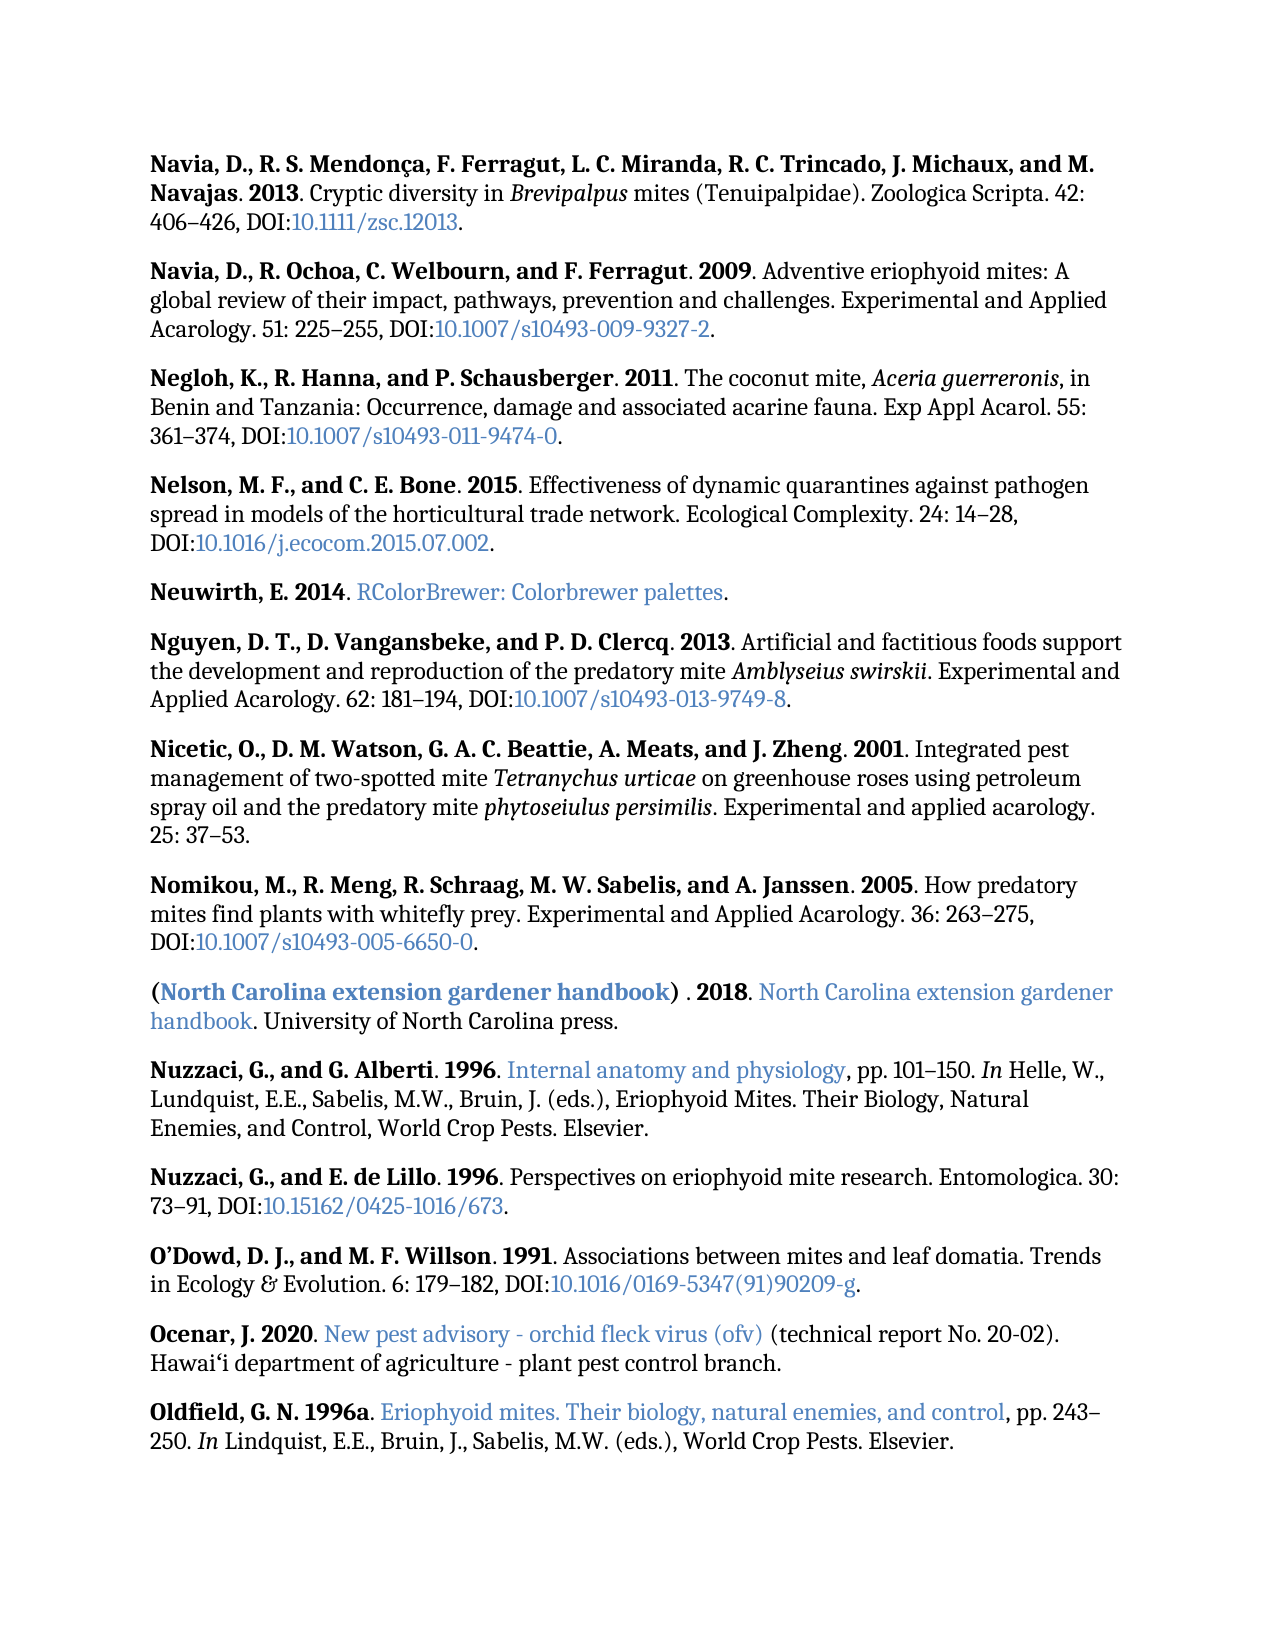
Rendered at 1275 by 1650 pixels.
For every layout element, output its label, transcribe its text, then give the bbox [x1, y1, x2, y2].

text Navia, D., R. S. Mendonça, F. Ferragut, L. C. Miranda, R. C. Trincado, J. Michaux, and M. Navajas. 2013. Cryptic diversity in Brevipalpus mites (Tenuipalpidae). Zoologica Scripta. 42: 406–426, DOI:10.1111/zsc.12013. [150, 150, 1125, 236]
text Nicetic, O., D. M. Watson, G. A. C. Beattie, A. Meats, and J. Zheng. 2001. Integrated pest management of two-spotted mite Tetranychus urticae on greenhouse roses using petroleum spray oil and the predatory mite phytoseiulus persimilis. Experimental and applied acarology. 25: 37–53. [150, 735, 1125, 850]
text Ocenar, J. 2020. New pest advisory - orchid fleck virus (ofv) (technical report No. 20-02). Hawaiʻi department of agriculture - plant pest control branch. [150, 1320, 1125, 1377]
text Nguyen, D. T., D. Vangansbeke, and P. D. Clercq. 2013. Artificial and factitious foods support the development and reproduction of the predatory mite Amblyseius swirskii. Experimental and Applied Acarology. 62: 181–194, DOI:10.1007/s10493-013-9749-8. [150, 628, 1125, 714]
text (North Carolina extension gardener handbook) . 2018. North Carolina extension gardener handbook. University of North Carolina press. [150, 978, 1125, 1035]
text Nuzzaci, G., and G. Alberti. 1996. Internal anatomy and physiology, pp. 101–150. In Helle, W., Lundquist, E.E., Sabelis, M.W., Bruin, J. (eds.), Eriophyoid Mites. Their Biology, Natural Enemies, and Control, World Crop Pests. Elsevier. [150, 1056, 1125, 1142]
text Nomikou, M., R. Meng, R. Schraag, M. W. Sabelis, and A. Janssen. 2005. How predatory mites find plants with whitefly prey. Experimental and Applied Acarology. 36: 263–275, DOI:10.1007/s10493-005-6650-0. [150, 871, 1125, 957]
text Navia, D., R. Ochoa, C. Welbourn, and F. Ferragut. 2009. Adventive eriophyoid mites: A global review of their impact, pathways, prevention and challenges. Experimental and Applied Acarology. 51: 225–255, DOI:10.1007/s10493-009-9327-2. [150, 257, 1125, 343]
text Negloh, K., R. Hanna, and P. Schausberger. 2011. The coconut mite, Aceria guerreronis, in Benin and Tanzania: Occurrence, damage and associated acarine fauna. Exp Appl Acarol. 55: 361–374, DOI:10.1007/s10493-011-9474-0. [150, 364, 1125, 450]
text O’Dowd, D. J., and M. F. Willson. 1991. Associations between mites and leaf domatia. Trends in Ecology & Evolution. 6: 179–182, DOI:10.1016/0169-5347(91)90209-g. [150, 1242, 1125, 1299]
text Nuzzaci, G., and E. de Lillo. 1996. Perspectives on eriophyoid mite research. Entomologica. 30: 73–91, DOI:10.15162/0425-1016/673. [150, 1163, 1125, 1221]
text Oldfield, G. N. 1996a. Eriophyoid mites. Their biology, natural enemies, and control, pp. 243–250. In Lindquist, E.E., Bruin, J., Sabelis, M.W. (eds.), World Crop Pests. Elsevier. [150, 1398, 1125, 1456]
text Nelson, M. F., and C. E. Bone. 2015. Effectiveness of dynamic quarantines against pathogen spread in models of the horticultural trade network. Ecological Complexity. 24: 14–28, DOI:10.1016/j.ecocom.2015.07.002. [150, 471, 1125, 557]
text Neuwirth, E. 2014. RColorBrewer: Colorbrewer palettes. [150, 578, 1125, 607]
